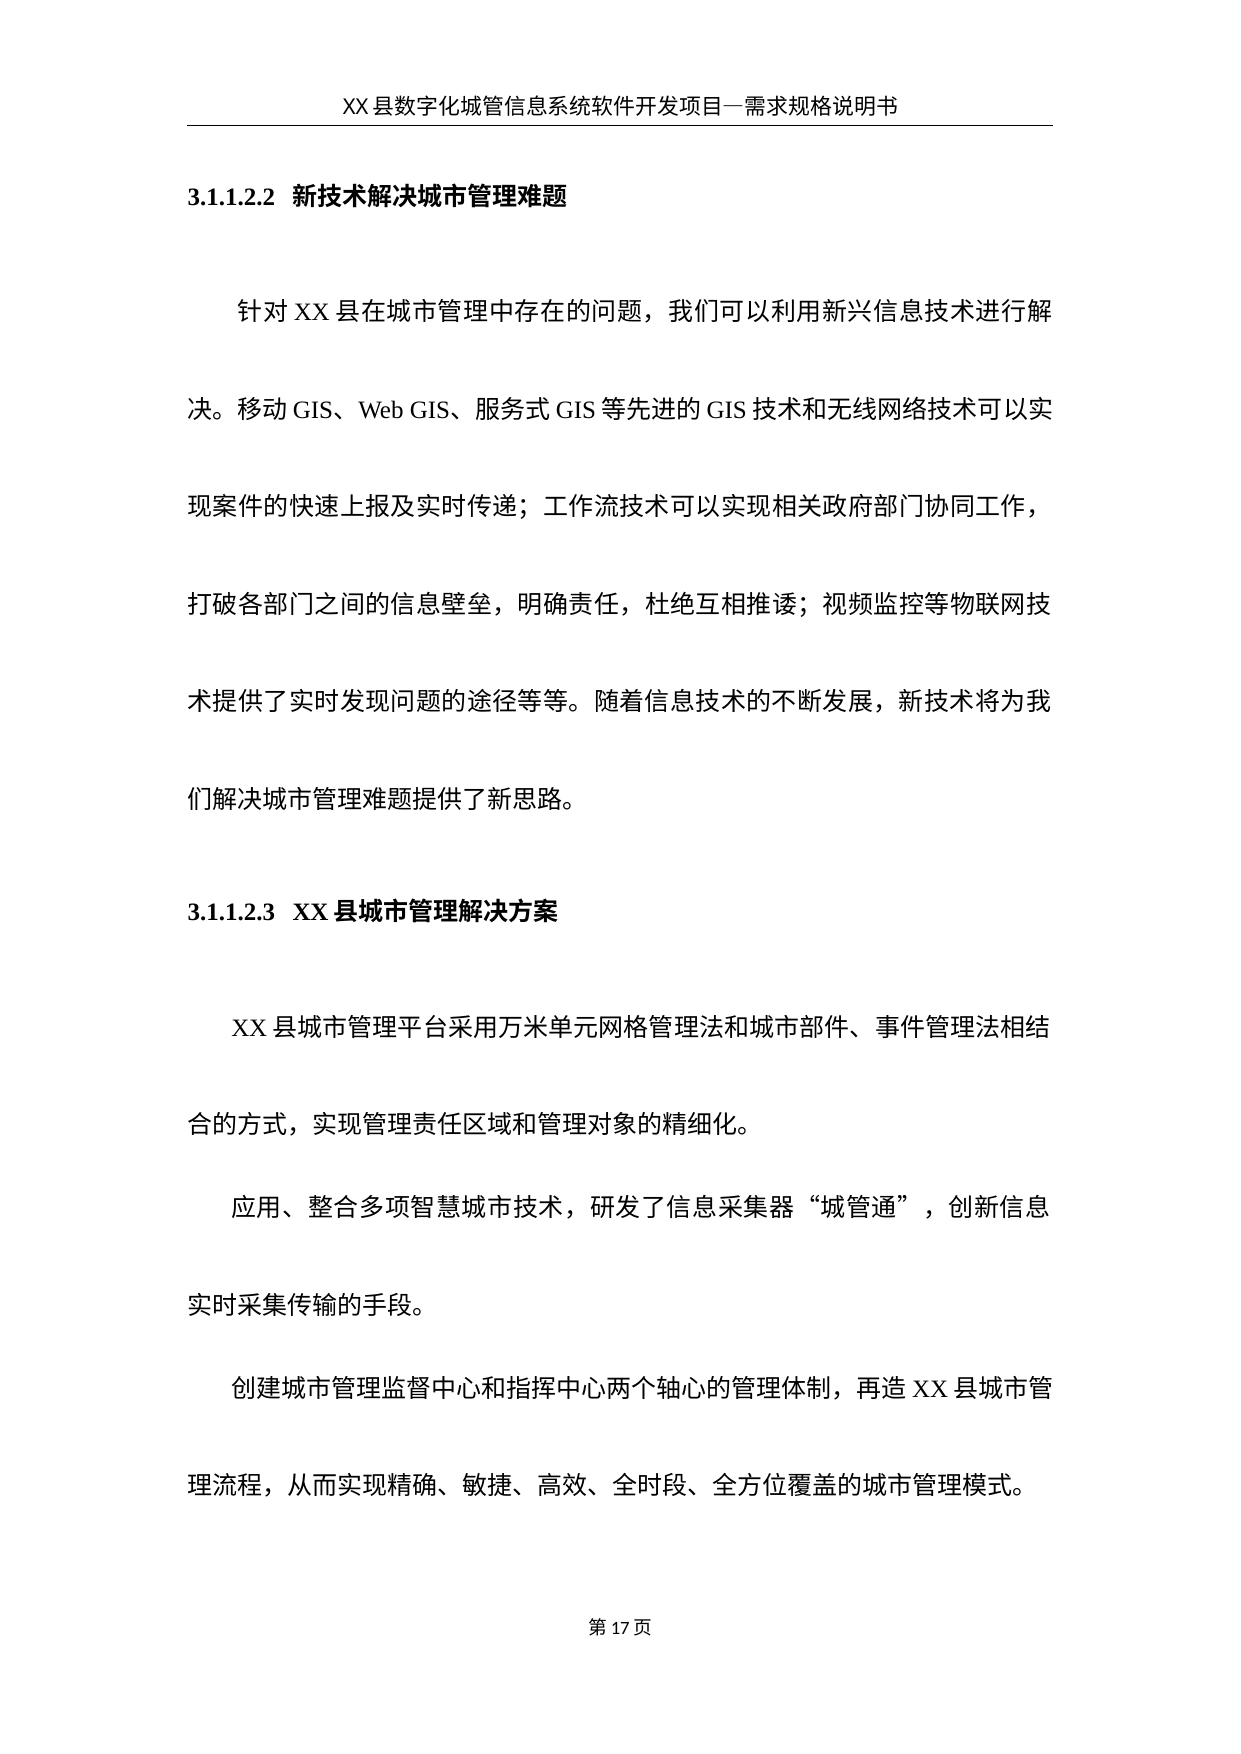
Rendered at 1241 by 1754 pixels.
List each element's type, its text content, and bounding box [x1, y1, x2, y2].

subtitle XX县城市管理解决方案 [187, 877, 1053, 942]
text 应用、整合多项智慧城市技术，研发了信息采集器“城管通”，创新信息实时采集传输的手段。 [187, 1173, 1053, 1336]
text XX县城市管理平台采用万米单元网格管理法和城市部件、事件管理法相结合的方式，实现管理责任区域和管理对象的精细化。 [187, 993, 1053, 1155]
text 针对XX县在城市管理中存在的问题，我们可以利用新兴信息技术进行解决。移动GIS、Web GIS、服务式GIS等先进的GIS技术和无线网络技术可以实现案件的快速上报及实时传递；工作流技术可以实现相关政府部门协同工作，打破各部门之间的信息壁垒，明确责任，杜绝互相推诿；视频监控等物联网技术提供了实时发现问题的途径等等。随着信息技术的不断发展，新技术将为我们解决城市管理难题提供了新思路。 [187, 277, 1053, 830]
subtitle 新技术解决城市管理难题 [187, 162, 1053, 227]
text 创建城市管理监督中心和指挥中心两个轴心的管理体制，再造XX县城市管理流程，从而实现精确、敏捷、高效、全时段、全方位覆盖的城市管理模式。 [187, 1354, 1053, 1516]
